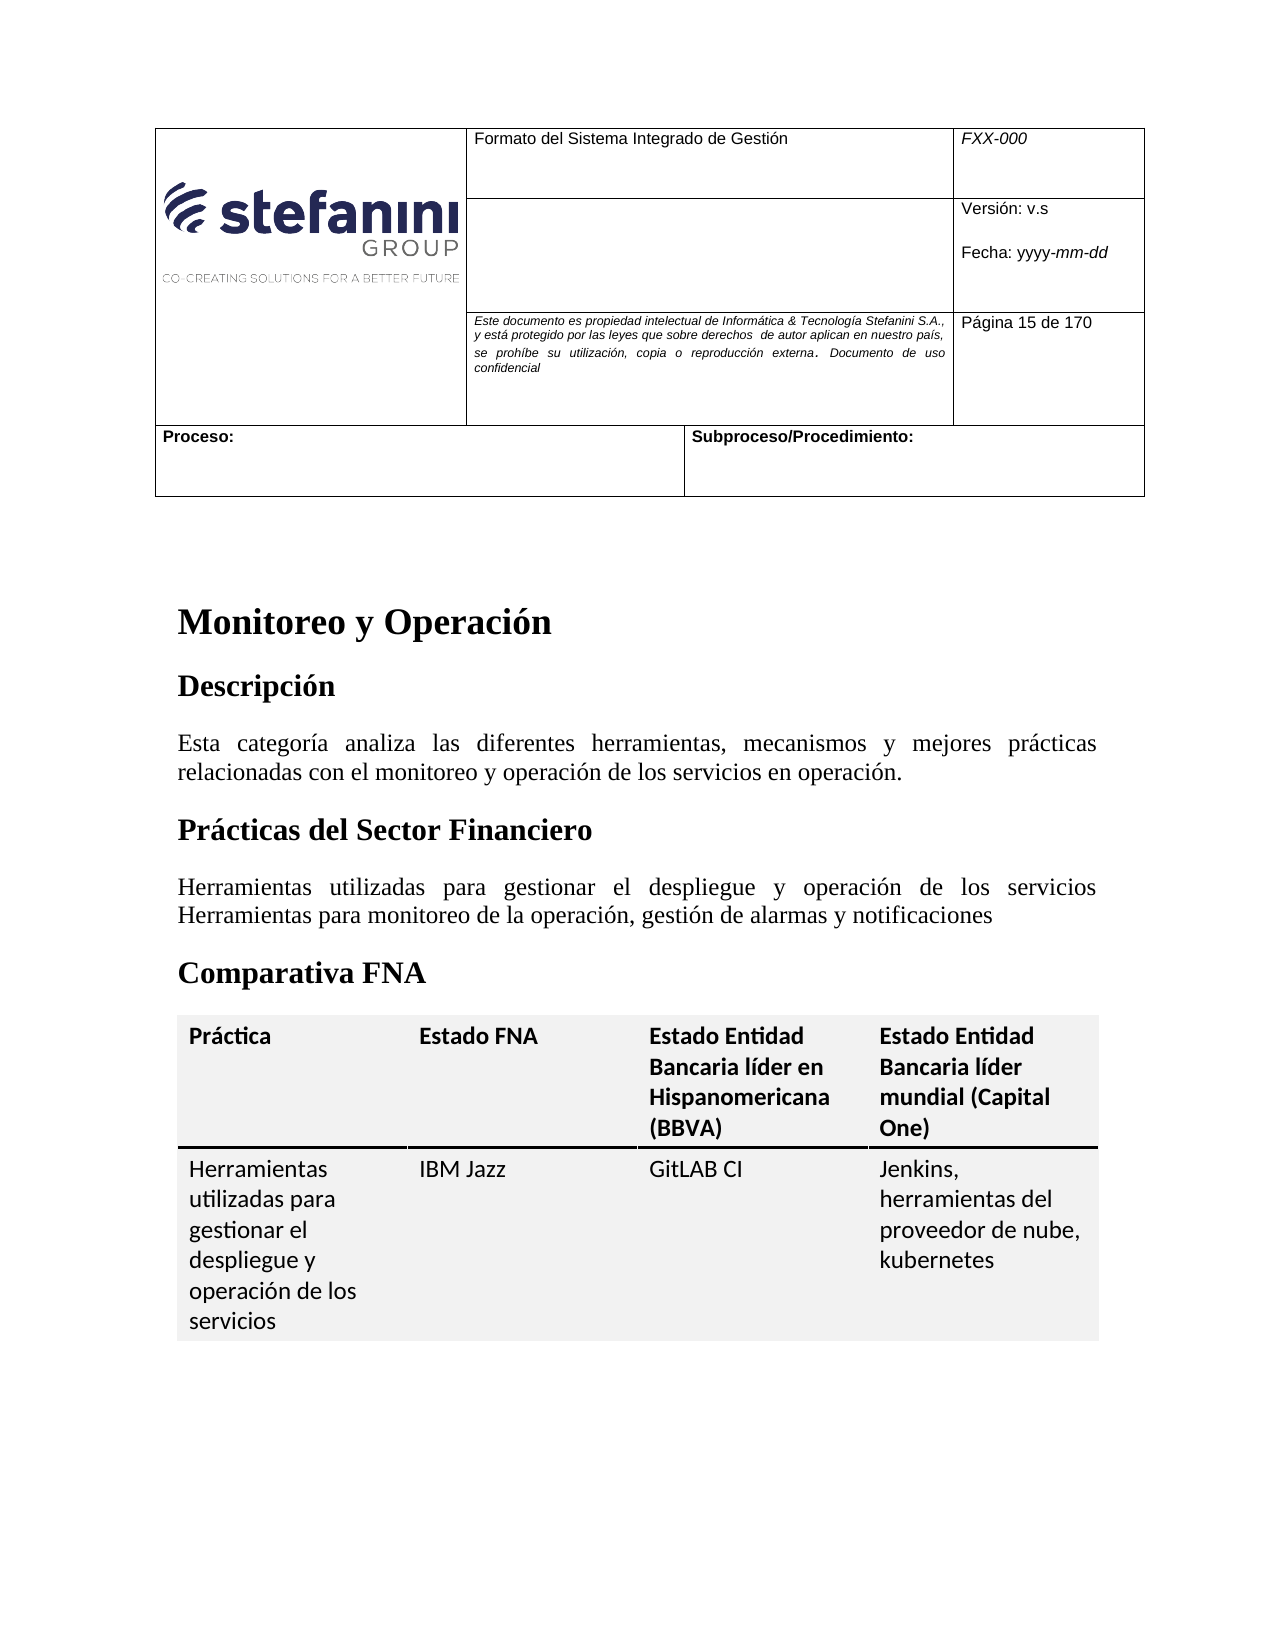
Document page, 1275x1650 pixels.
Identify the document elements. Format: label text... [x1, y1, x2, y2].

table_header Estado Entidad Bancaria líder en Hispanomericana (BBVA) [638, 1016, 868, 1146]
subtitle Comparativa FNA [177, 954, 1098, 990]
table_cell GitLAB CI [638, 1149, 868, 1340]
text Herramientas utilizadas para gestionar el despliegue y operación de los servicios Herramientas para monitoreo de la operación, gestión de alarmas y notificaciones [177, 872, 1098, 929]
table_header Práctica [178, 1016, 407, 1146]
table_header Estado Entidad Bancaria líder mundial (Capital One) [869, 1016, 1098, 1146]
subtitle Monitoreo y Operación [177, 599, 1098, 642]
text Esta categoría analiza las diferentes herramientas, mecanismos y mejores prácticas relacionadas con el monitoreo y operación de los servicios en operación. [177, 728, 1098, 786]
table_cell Jenkins, herramientas del proveedor de nube, kubernetes [869, 1149, 1098, 1340]
picture [162, 182, 460, 286]
table_header Estado FNA [408, 1016, 637, 1146]
subtitle Descripción [177, 667, 1098, 703]
subtitle Prácticas del Sector Financiero [177, 811, 1098, 847]
table_cell IBM Jazz [408, 1149, 637, 1340]
table_cell Herramientas utilizadas para gestionar el despliegue y operación de los servicios [178, 1149, 407, 1340]
